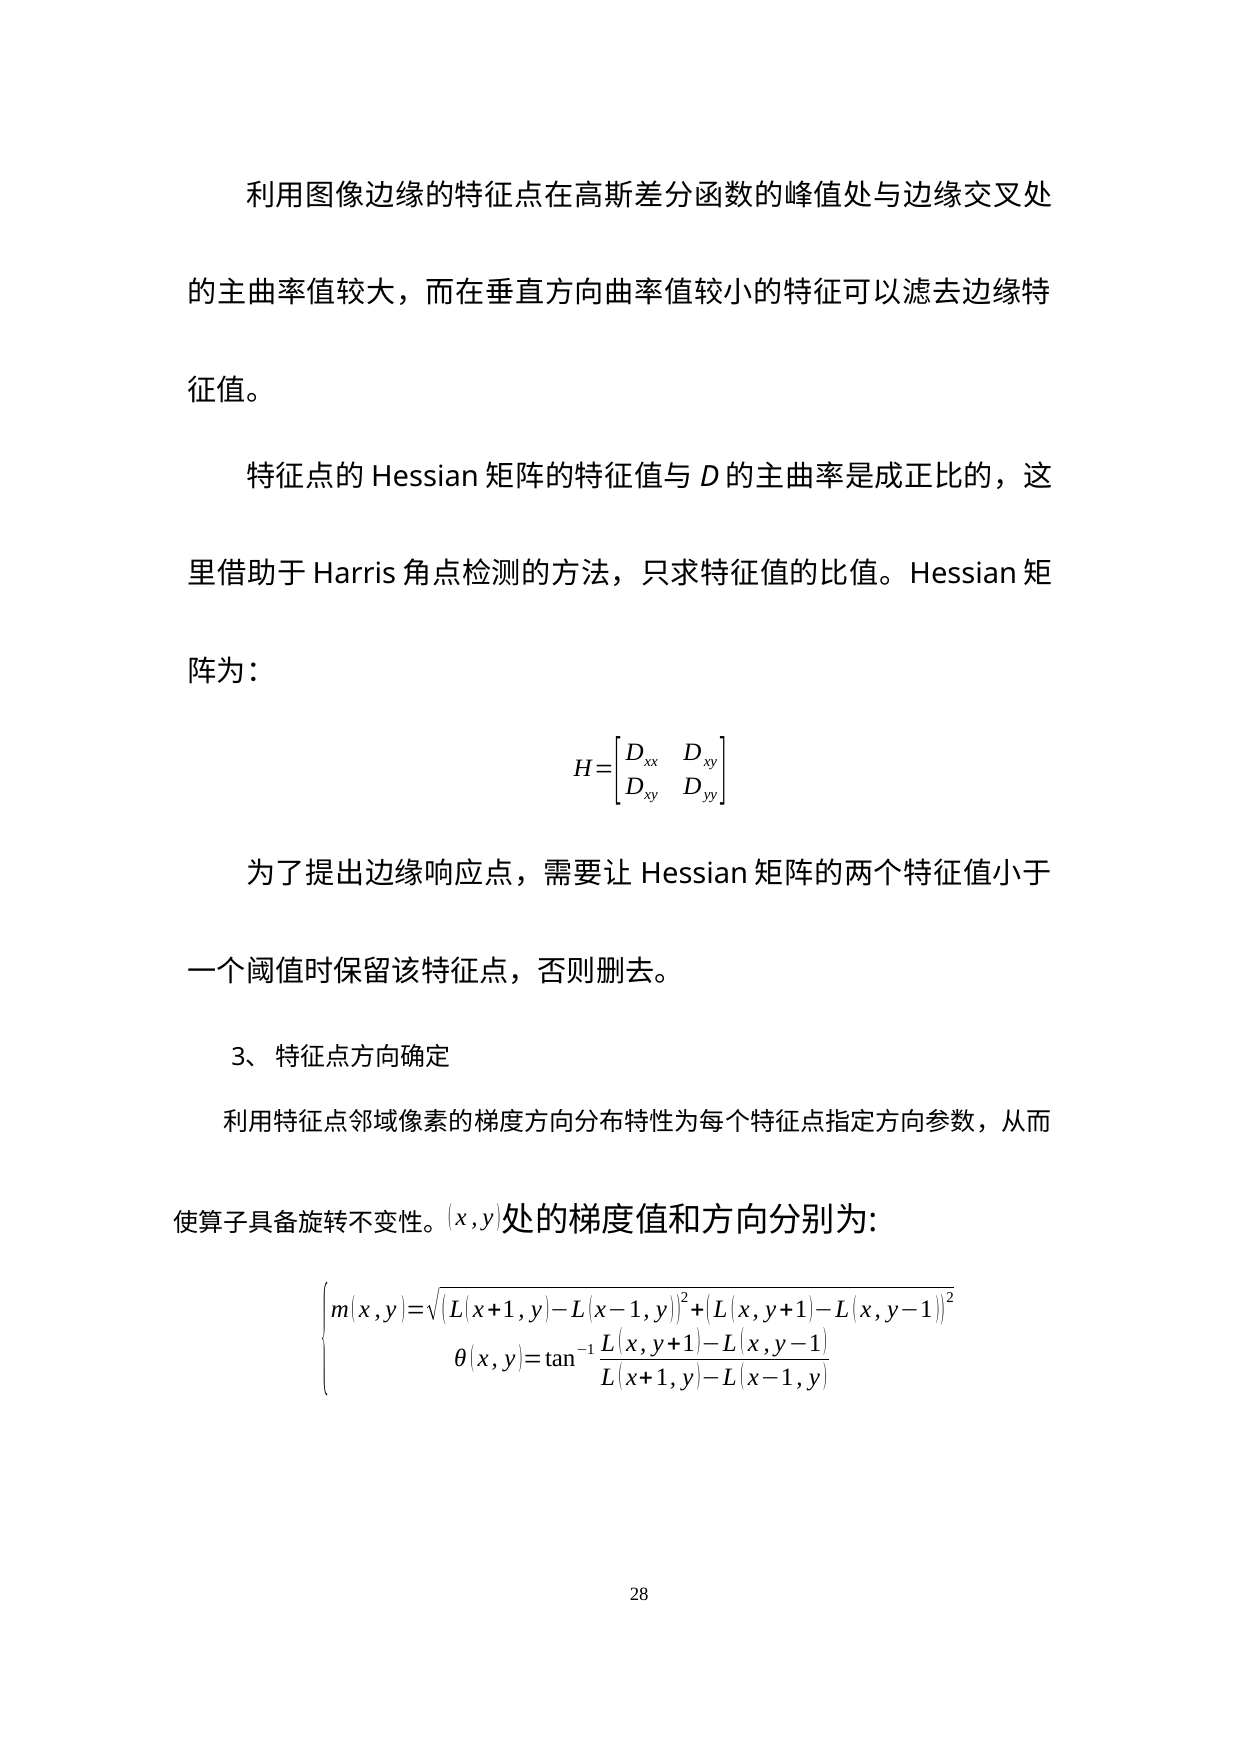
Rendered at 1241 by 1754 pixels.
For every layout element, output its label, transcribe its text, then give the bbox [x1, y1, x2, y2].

list 特征点方向确定 [231, 1022, 1053, 1087]
text 利用特征点邻域像素的梯度方向分布特性为每个特征点指定方向参数，从而使算子具备旋转不变性。处的梯度值和方向分别为: [173, 1087, 1053, 1250]
text 为了提出边缘响应点，需要让Hessian矩阵的两个特征值小于一个阈值时保留该特征点，否则删去。 [187, 839, 1053, 1001]
text 特征点的Hessian矩阵的特征值与D的主曲率是成正比的，这里借助于Harris角点检测的方法，只求特征值的比值。Hessian矩阵为： [187, 441, 1053, 701]
text 利用图像边缘的特征点在高斯差分函数的峰值处与边缘交叉处的主曲率值较大，而在垂直方向曲率值较小的特征可以滤去边缘特征值。 [187, 160, 1053, 420]
